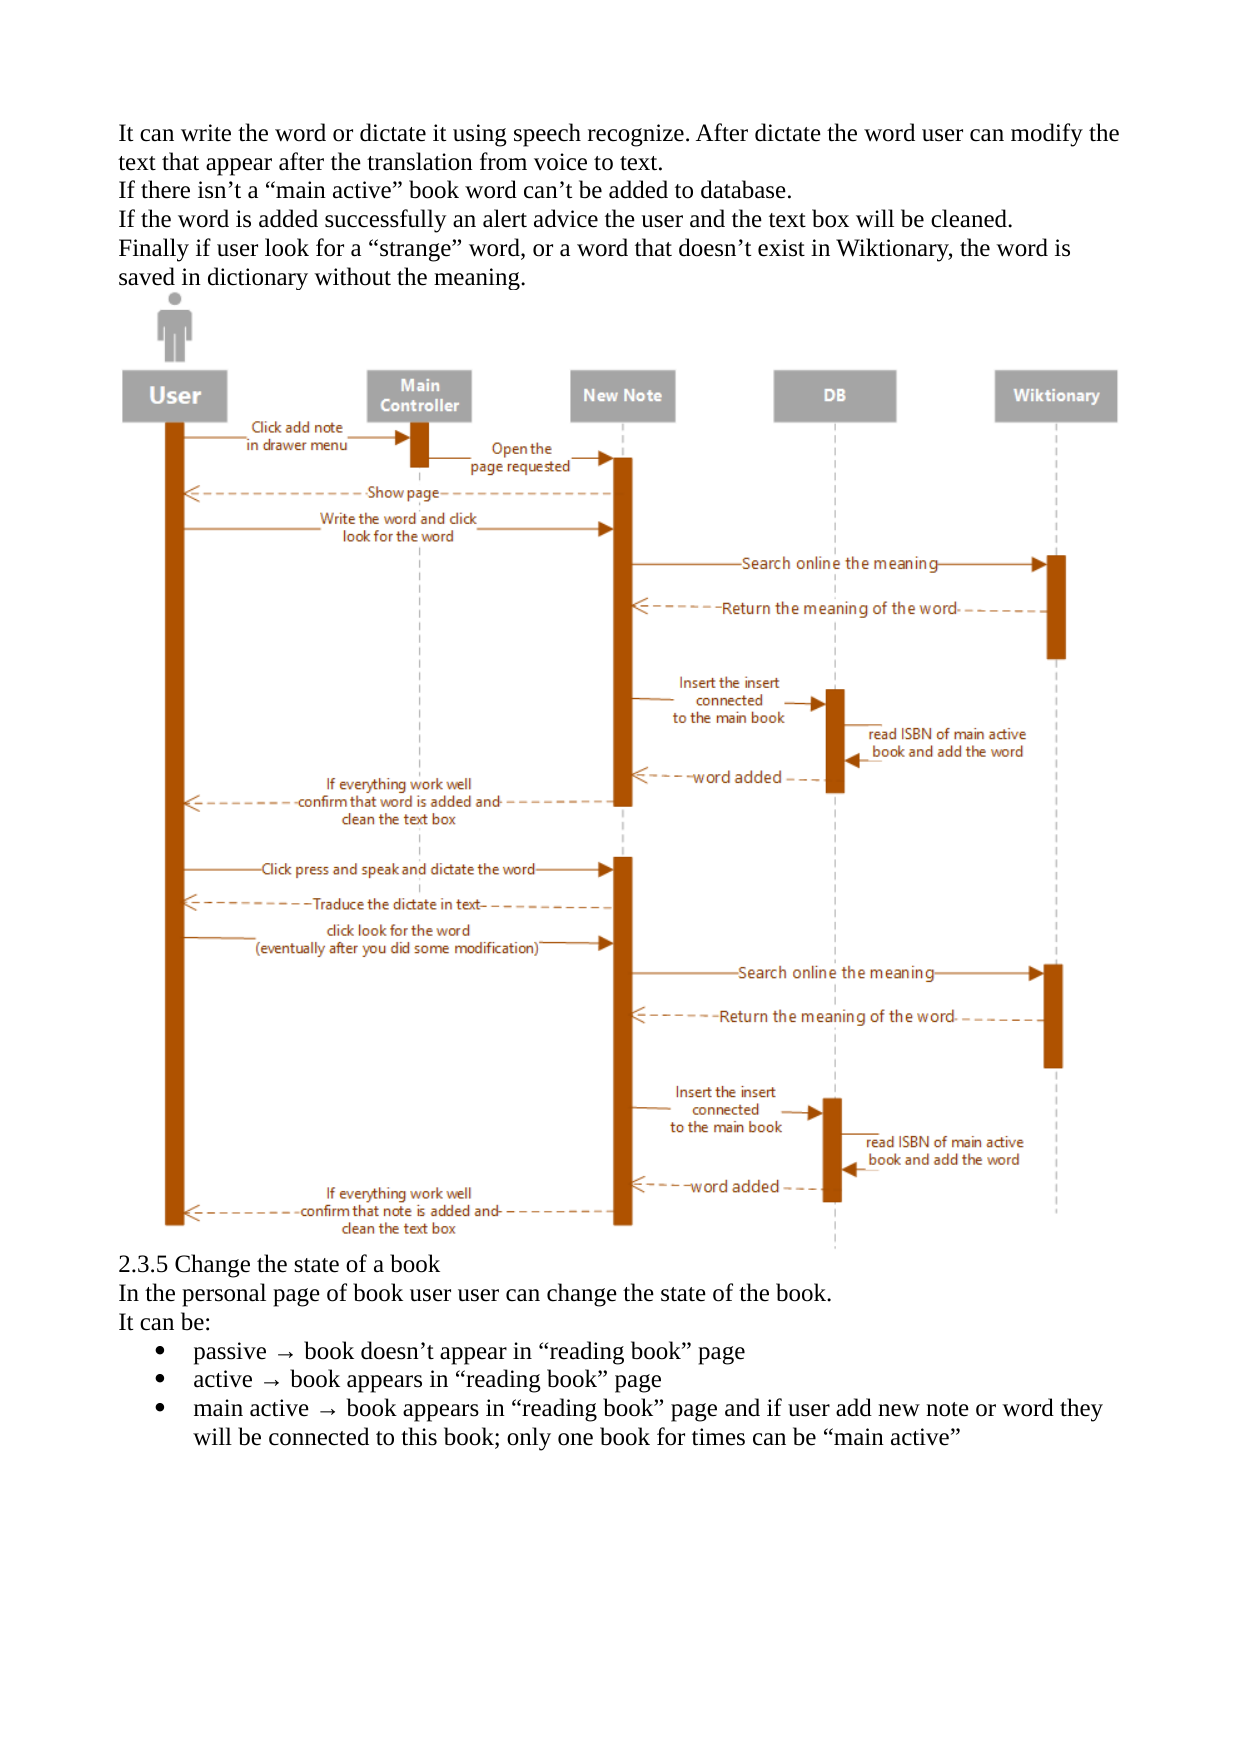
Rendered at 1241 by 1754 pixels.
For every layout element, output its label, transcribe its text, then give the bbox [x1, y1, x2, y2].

picture [120, 290, 1120, 1250]
text In the personal page of book user user can change the state of the book. It can be: [118, 1278, 1122, 1336]
list passive → book doesn’t appear in “reading book” page [156, 1336, 1122, 1364]
text If the word is added successfully an alert advice the user and the text box will be cleaned. [118, 204, 1122, 233]
text 2.3.5 Change the state of a book [118, 1124, 1122, 1278]
list active → book appears in “reading book” page [156, 1364, 1122, 1393]
text Finally if user look for a “strange” word, or a word that doesn’t exist in Wiktionary, the word is saved in dictionary without the meaning. [118, 233, 1122, 291]
list main active → book appears in “reading book” page and if user add new note or word they will be connected to this book; only one book for times can be “main active” [156, 1393, 1122, 1451]
text If there isn’t a “main active” book word can’t be added to database. [118, 176, 1122, 204]
text It can write the word or dictate it using speech recognize. After dictate the word user can modify the text that appear after the translation from voice to text. [118, 118, 1122, 176]
